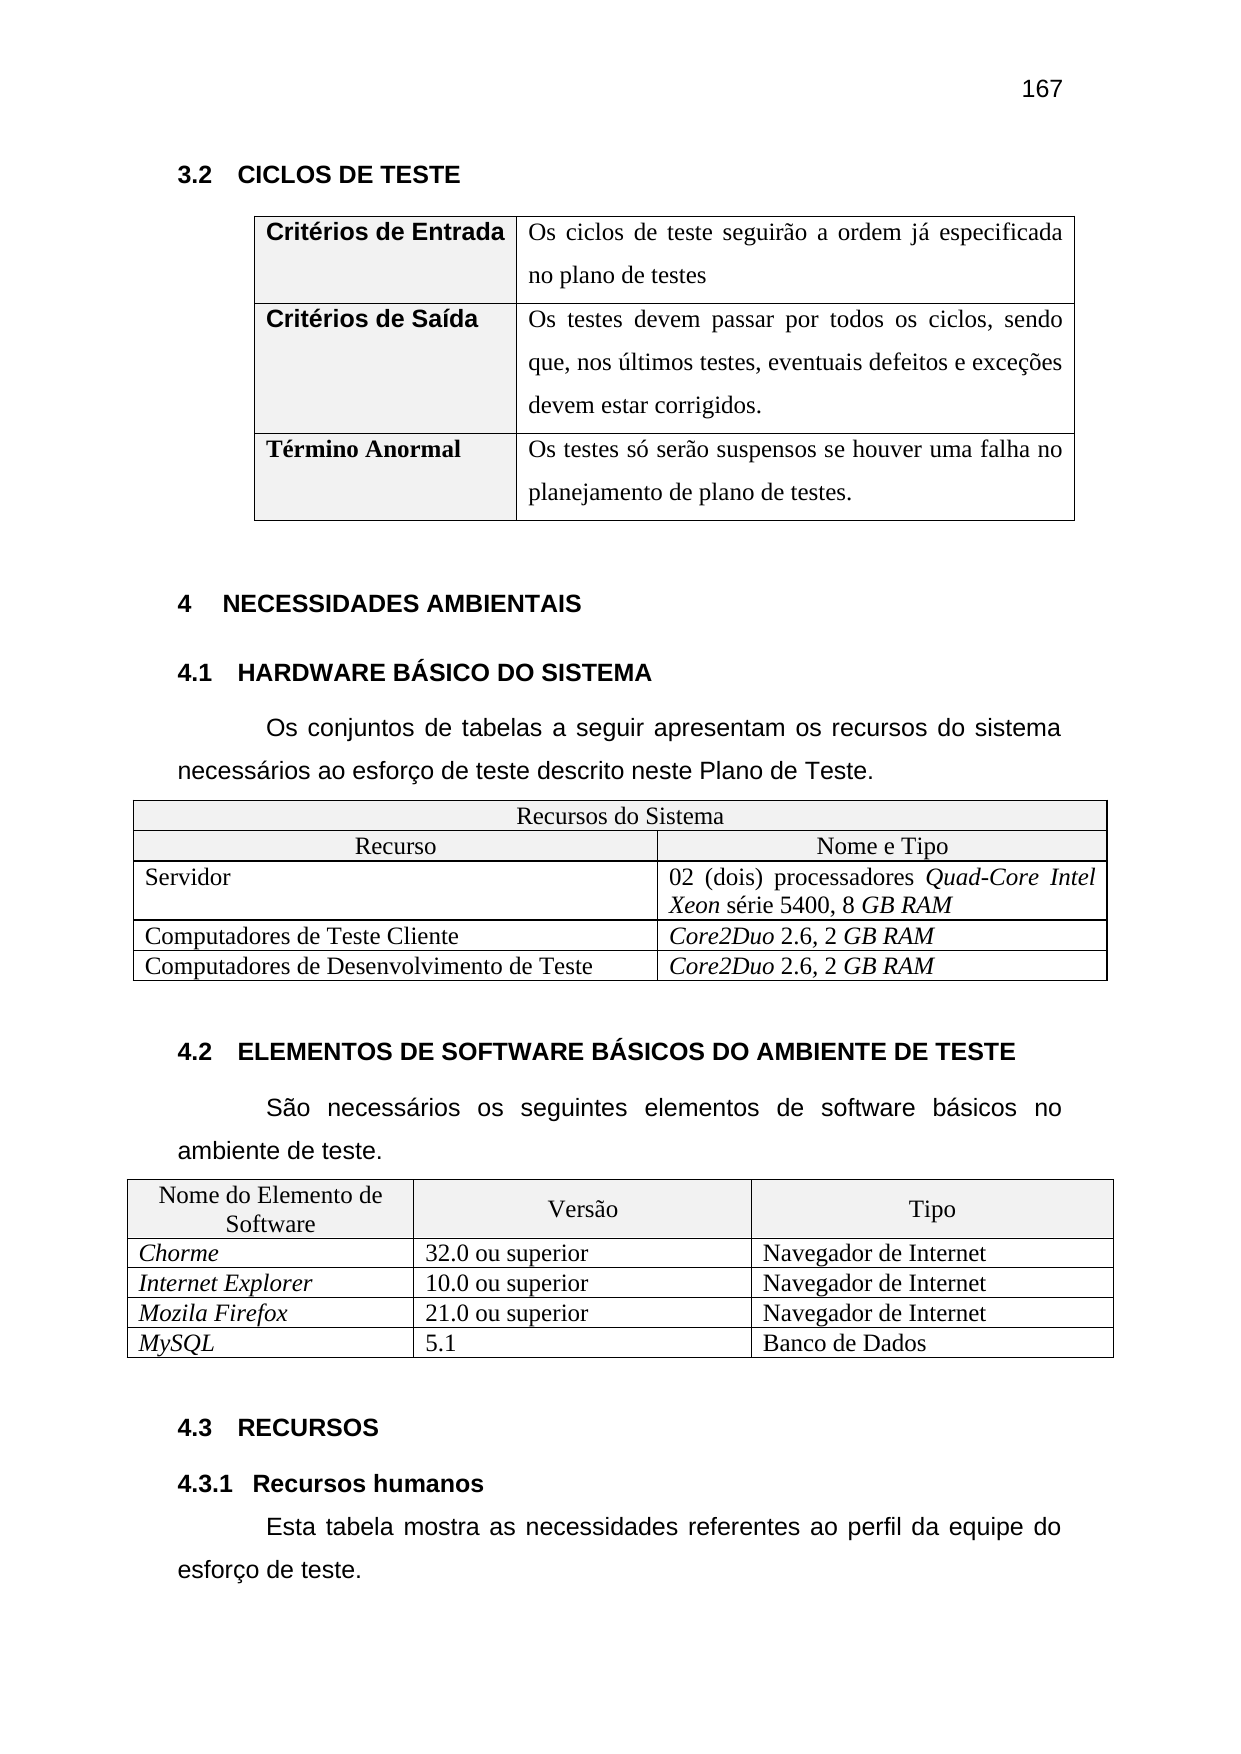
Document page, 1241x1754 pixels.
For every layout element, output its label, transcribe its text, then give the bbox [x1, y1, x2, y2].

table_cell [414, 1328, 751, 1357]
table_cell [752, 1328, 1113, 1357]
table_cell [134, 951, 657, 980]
text Recursos [177, 1413, 1063, 1442]
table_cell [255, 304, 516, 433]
text Necessidades Ambientais [177, 589, 1063, 618]
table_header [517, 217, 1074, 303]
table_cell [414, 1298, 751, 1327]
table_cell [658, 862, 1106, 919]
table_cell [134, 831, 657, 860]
text Ciclos de Teste [177, 160, 1063, 189]
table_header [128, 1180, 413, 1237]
text Recursos humanos [177, 1469, 1063, 1498]
text Esta tabela mostra as necessidades referentes ao perfil da equipe do esforço de teste. [177, 1512, 1063, 1584]
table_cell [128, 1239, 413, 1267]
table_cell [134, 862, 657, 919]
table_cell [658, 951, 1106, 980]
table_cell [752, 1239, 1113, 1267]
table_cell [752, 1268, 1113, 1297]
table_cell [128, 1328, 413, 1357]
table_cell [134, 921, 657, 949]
text São necessários os seguintes elementos de software básicos no ambiente de teste. [177, 1093, 1063, 1164]
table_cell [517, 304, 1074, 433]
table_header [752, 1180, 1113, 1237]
text Elementos de software básicos do ambiente de teste [177, 1037, 1063, 1066]
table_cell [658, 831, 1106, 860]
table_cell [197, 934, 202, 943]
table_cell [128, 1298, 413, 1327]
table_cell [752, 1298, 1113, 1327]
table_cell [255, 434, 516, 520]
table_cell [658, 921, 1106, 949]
text Hardware básico do sistema [177, 658, 1063, 686]
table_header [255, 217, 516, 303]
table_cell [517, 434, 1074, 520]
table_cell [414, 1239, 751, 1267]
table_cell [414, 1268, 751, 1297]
text Os conjuntos de tabelas a seguir apresentam os recursos do sistema necessários ao esforço de teste descrito neste Plano de Teste. [177, 713, 1063, 785]
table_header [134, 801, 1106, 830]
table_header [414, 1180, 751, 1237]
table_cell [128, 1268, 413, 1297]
